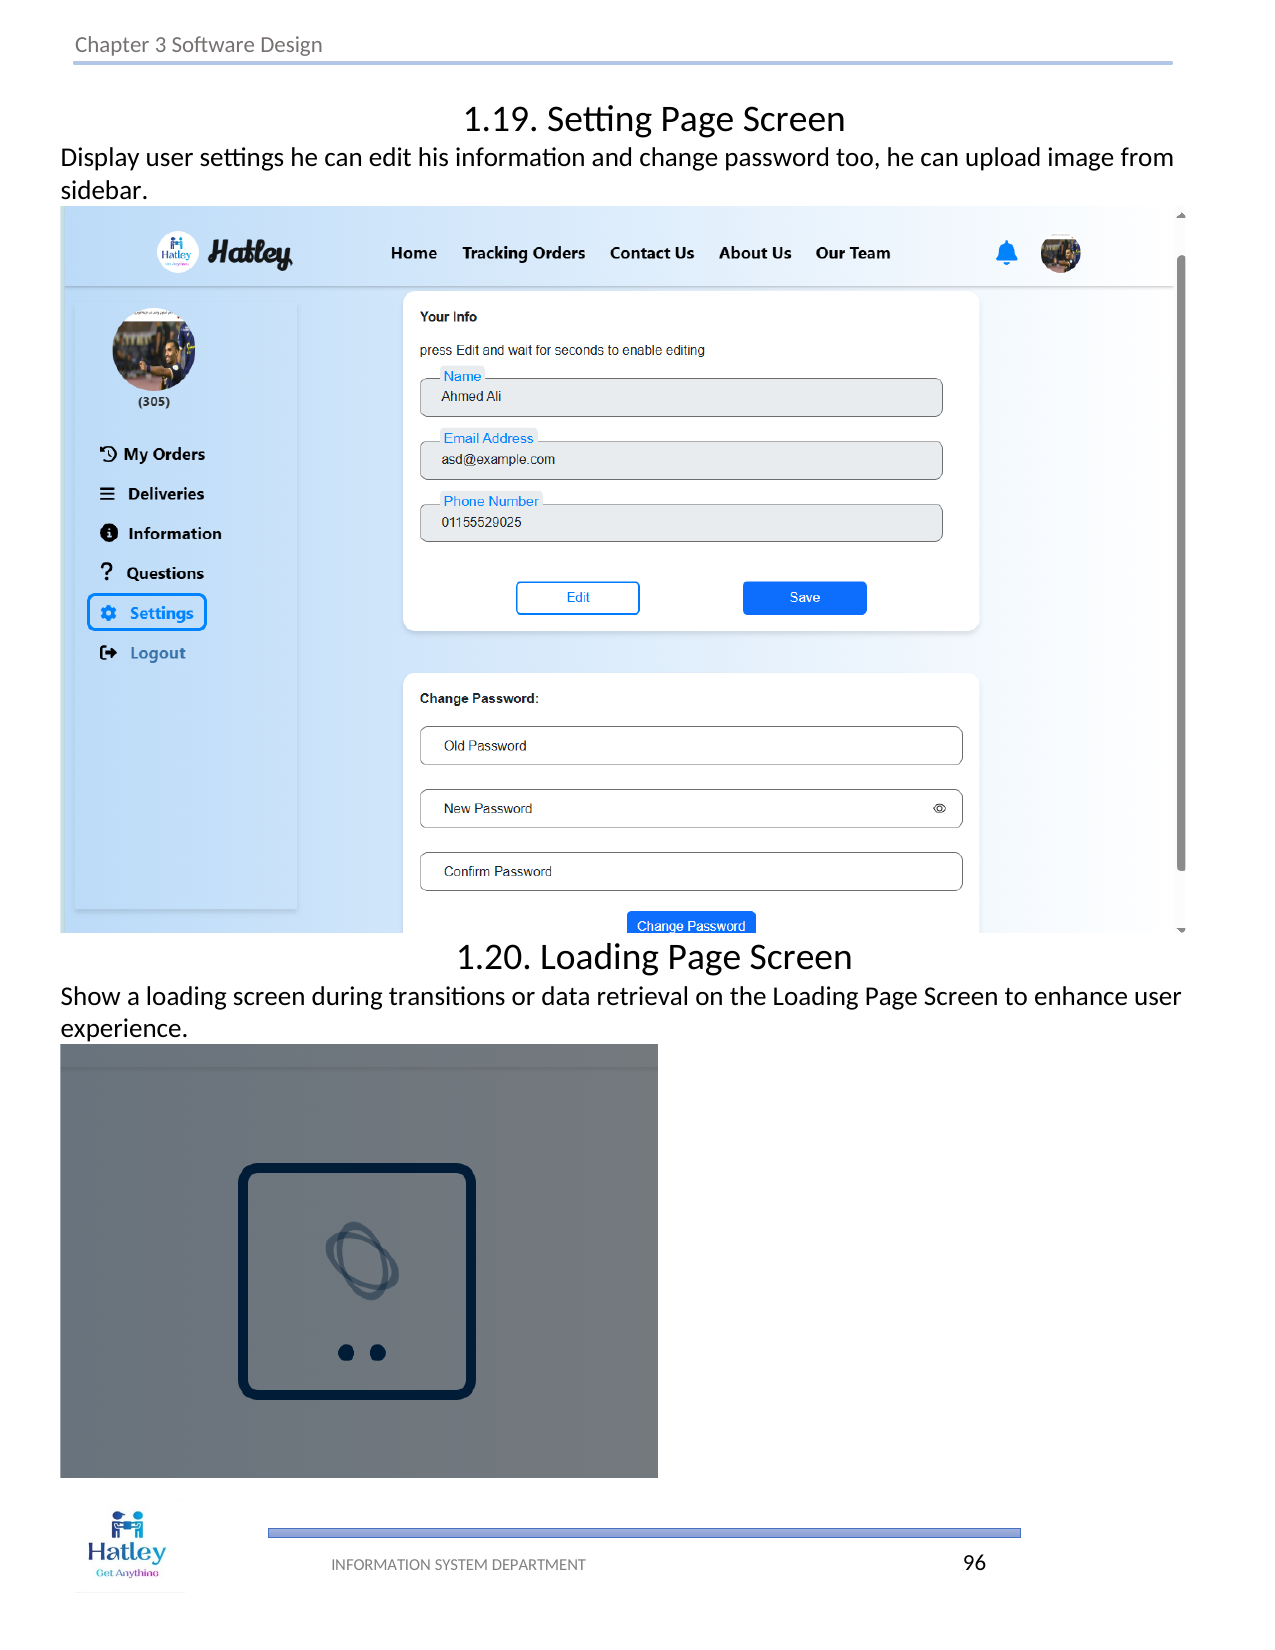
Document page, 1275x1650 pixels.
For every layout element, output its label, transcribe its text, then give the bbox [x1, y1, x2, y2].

text 1.20. Loading Page Screen [60, 933, 1248, 979]
picture [75, 1498, 185, 1593]
picture [269, 1529, 1020, 1537]
picture [60, 1044, 658, 1478]
text Display user settings he can edit his information and change password too, he can upload image from sidebar. [60, 141, 1248, 207]
text Show a loading screen during transitions or data retrieval on the Loading Page Screen to enhance user experience. [60, 979, 1248, 1045]
picture [60, 206, 1186, 933]
text 1.19. Setting Page Screen [60, 95, 1248, 141]
